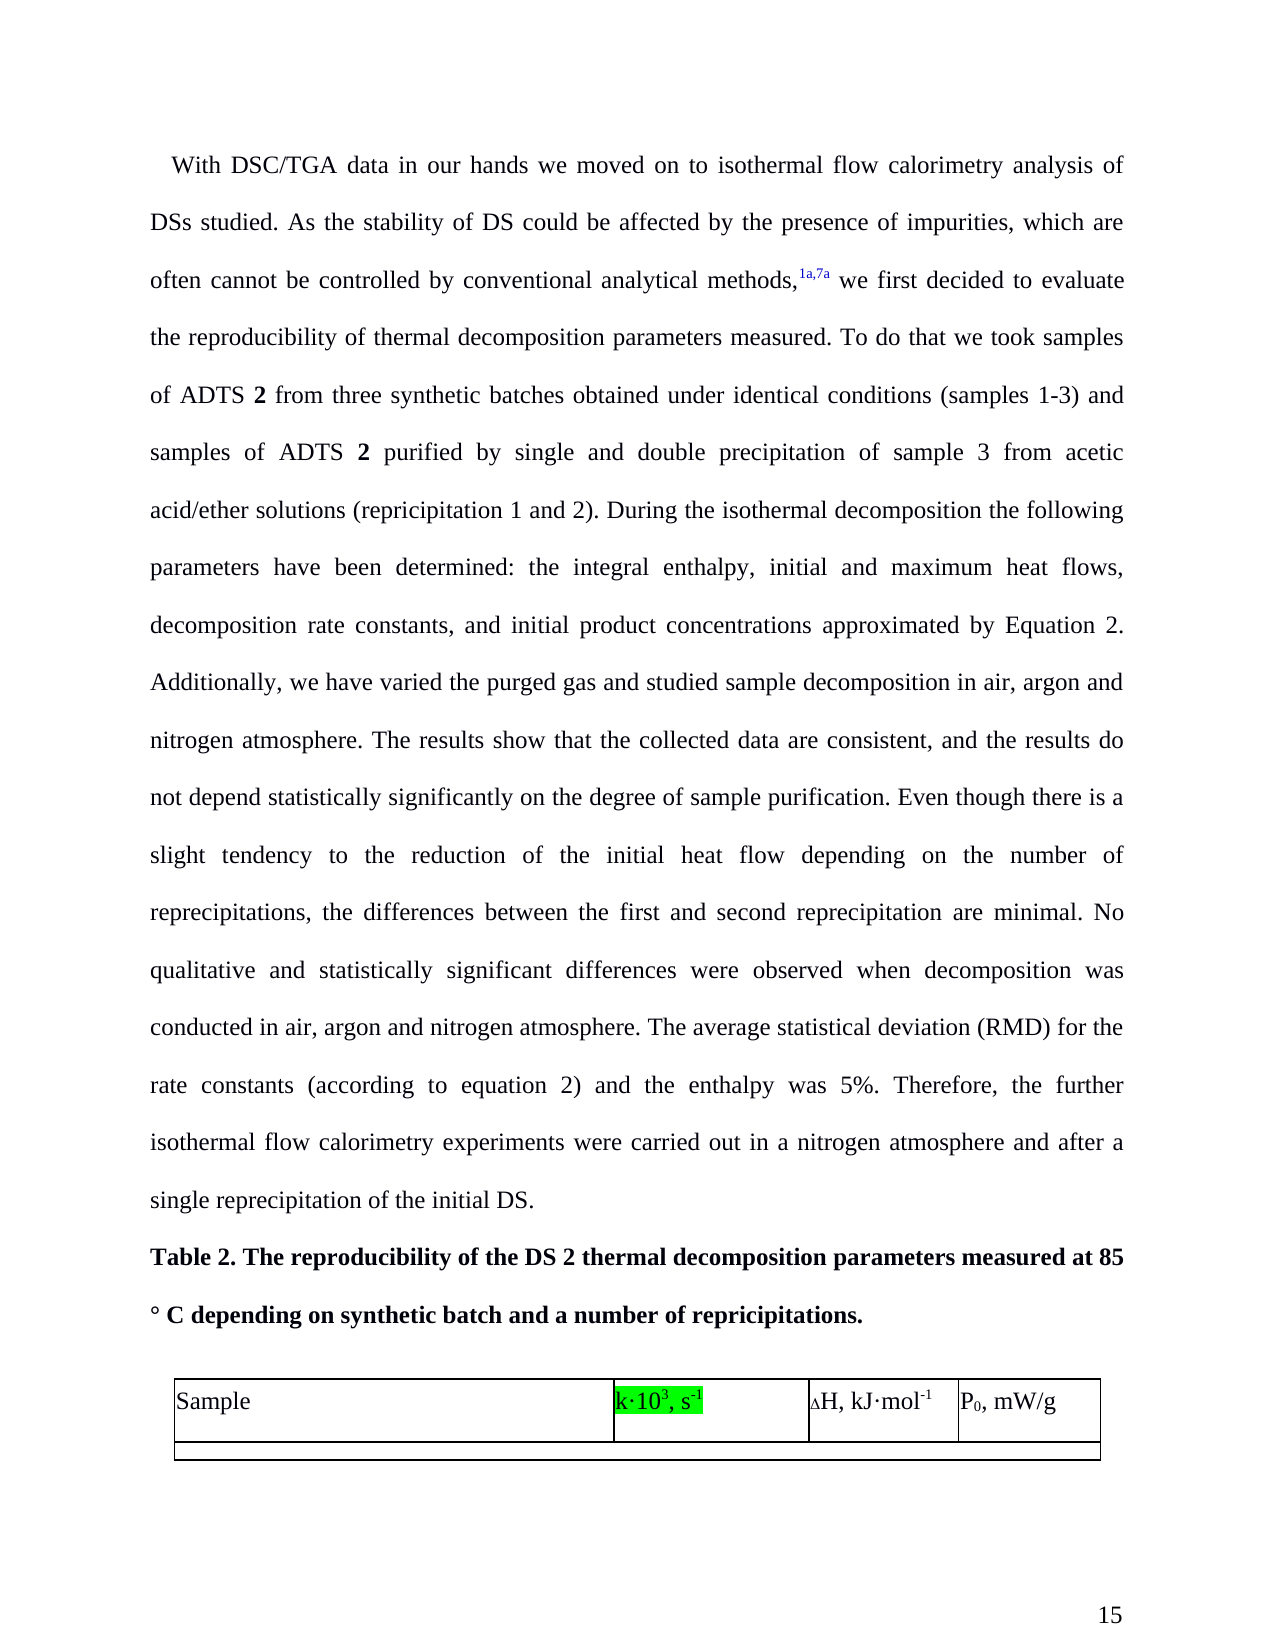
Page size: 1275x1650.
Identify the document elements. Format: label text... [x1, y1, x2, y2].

text With DSC/TGA data in our hands we moved on to isothermal flow calorimetry analysis of DSs studied. As the stability of DS could be affected by the presence of impurities, which are often cannot be controlled by conventional analytical methods,1a,7a we first decided to evaluate the reproducibility of thermal decomposition parameters measured. To do that we took samples of ADTS 2 from three synthetic batches obtained under identical conditions (samples 1-3) and samples of ADTS 2 purified by single and double precipitation of sample 3 from acetic acid/ether solutions (repricipitation 1 and 2). During the isothermal decomposition the following parameters have been determined: the integral enthalpy, initial and maximum heat flows, decomposition rate constants, and initial product concentrations approximated by Equation 2. Additionally, we have varied the purged gas and studied sample decomposition in air, argon and nitrogen atmosphere. The results show that the collected data are consistent, and the results do not depend statistically significantly on the degree of sample purification. Even though there is a slight tendency to the reduction of the initial heat flow depending on the number of reprecipitations, the differences between the first and second reprecipitation are minimal. No qualitative and statistically significant differences were observed when decomposition was conducted in air, argon and nitrogen atmosphere. The average statistical deviation (RMD) for the rate constants (according to equation 2) and the enthalpy was 5%. Therefore, the further isothermal flow calorimetry experiments were carried out in a nitrogen atmosphere and after a single reprecipitation of the initial DS. [150, 150, 1125, 1214]
table_header H, kJ·mol-1 [810, 1380, 958, 1441]
table_header P0, mW/g [959, 1380, 1100, 1441]
table_cell [175, 1443, 1100, 1459]
title Table 2. The reproducibility of the DS 2 thermal decomposition parameters measured at 85 ° C depending on synthetic batch and a number of repricipitations. [150, 1242, 1125, 1329]
table_header Sample [175, 1380, 613, 1441]
table_header k·103, s-1 [615, 1380, 808, 1441]
